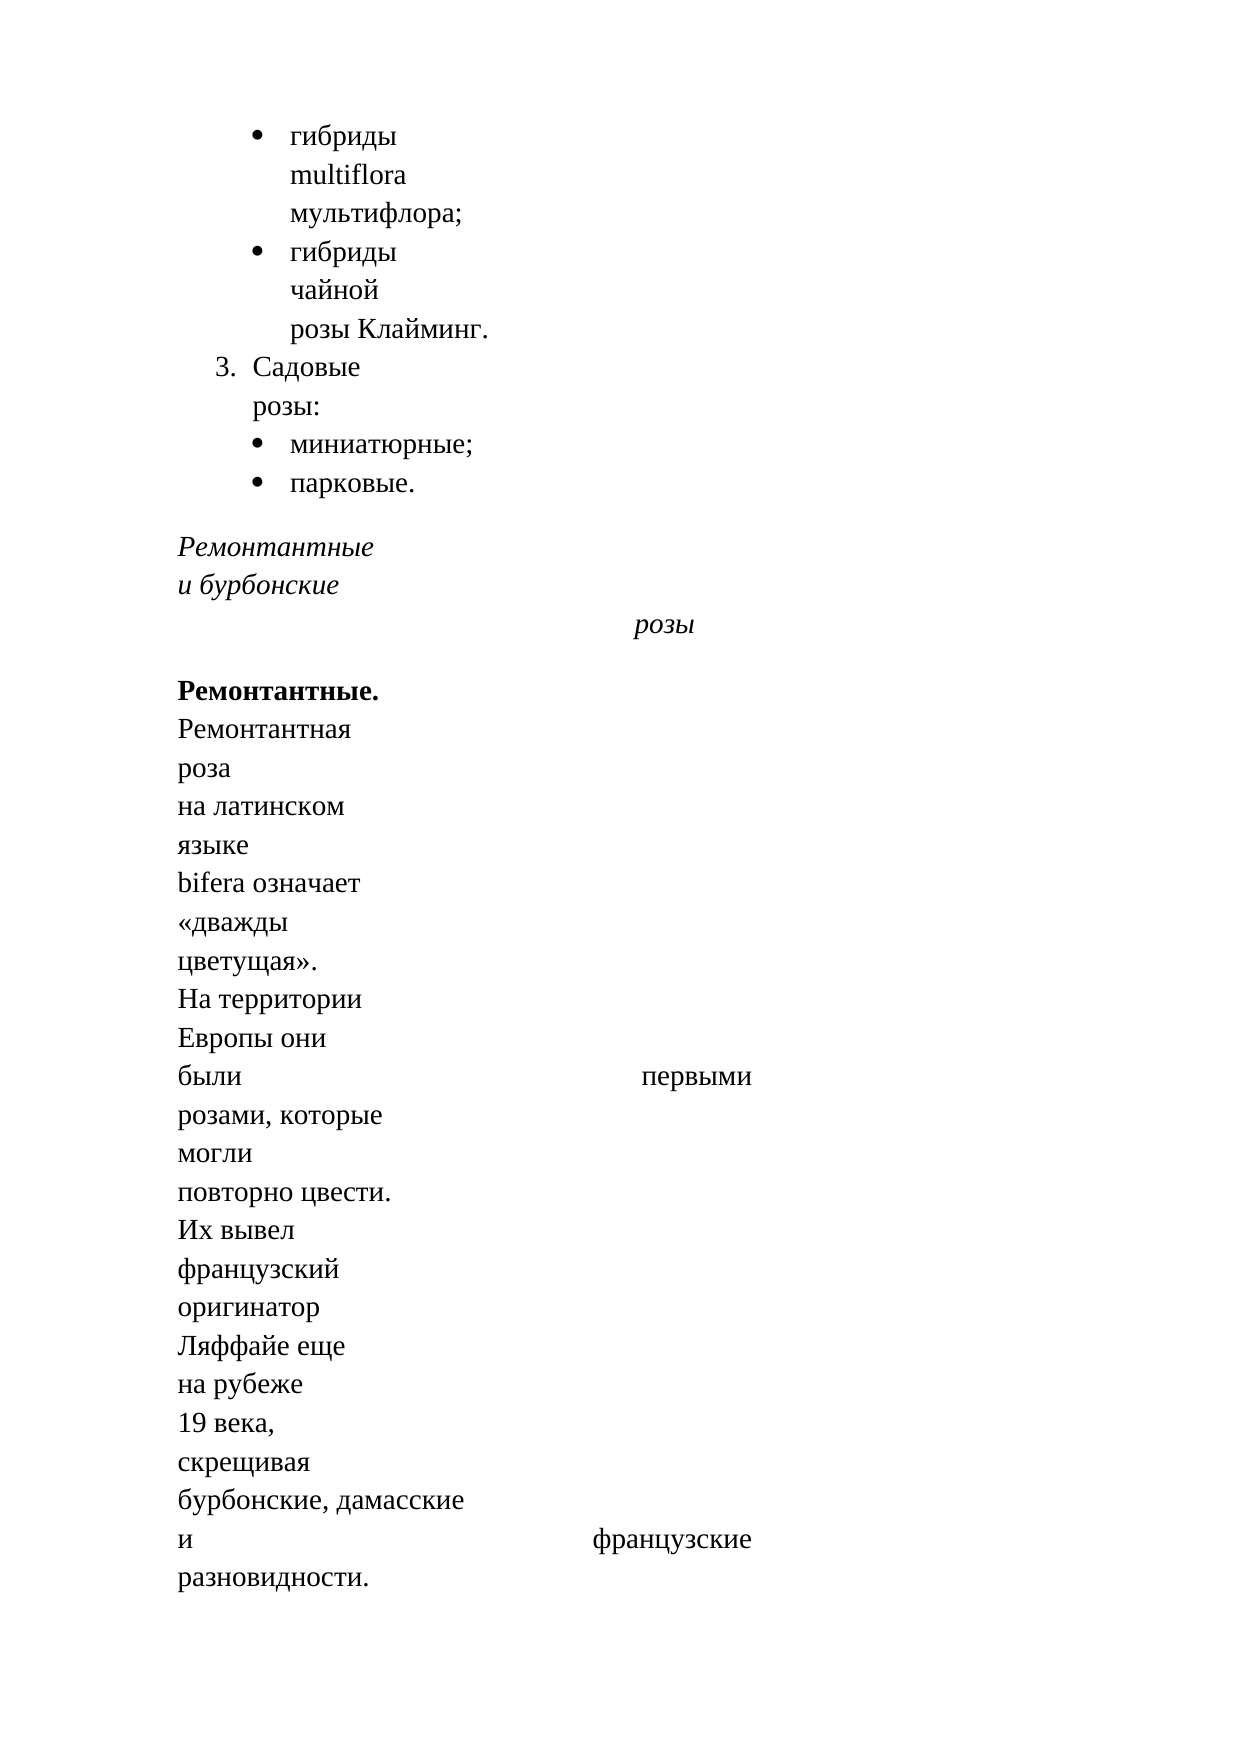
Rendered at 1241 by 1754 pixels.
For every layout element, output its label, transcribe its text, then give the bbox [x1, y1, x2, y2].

list гибриды лепестков чайной желтой розы Клайминг. [252, 234, 1152, 344]
list парковые. [252, 465, 1152, 499]
list гибриды устойчива обильно multiflora рис мультифлора; [252, 118, 1152, 229]
list миниатюрные; [252, 427, 1152, 460]
list Садовые цветки землянично розы: [215, 349, 1152, 422]
text Ремонтантные Арлекин роз Arlequin и бурбонские сорта розы [177, 529, 1152, 639]
text цветение Ремонтантные. цветков Ремонтантная контейнере роза склона на латинском посадки языке обрамления bifera означает бордера «дважды для цветущая». уходе На территории компактная Европы они ширину были первыми см розами, которые достигает могли ветвистый повторно цвести. зеленая Их вывел густая французский осенью оригинатор волнами Ляффайе еще последующими на рубеже ранним 19 века, цветки скрещивая так бурбонские, дамасские как и французские же разновидности. [177, 665, 1152, 1593]
